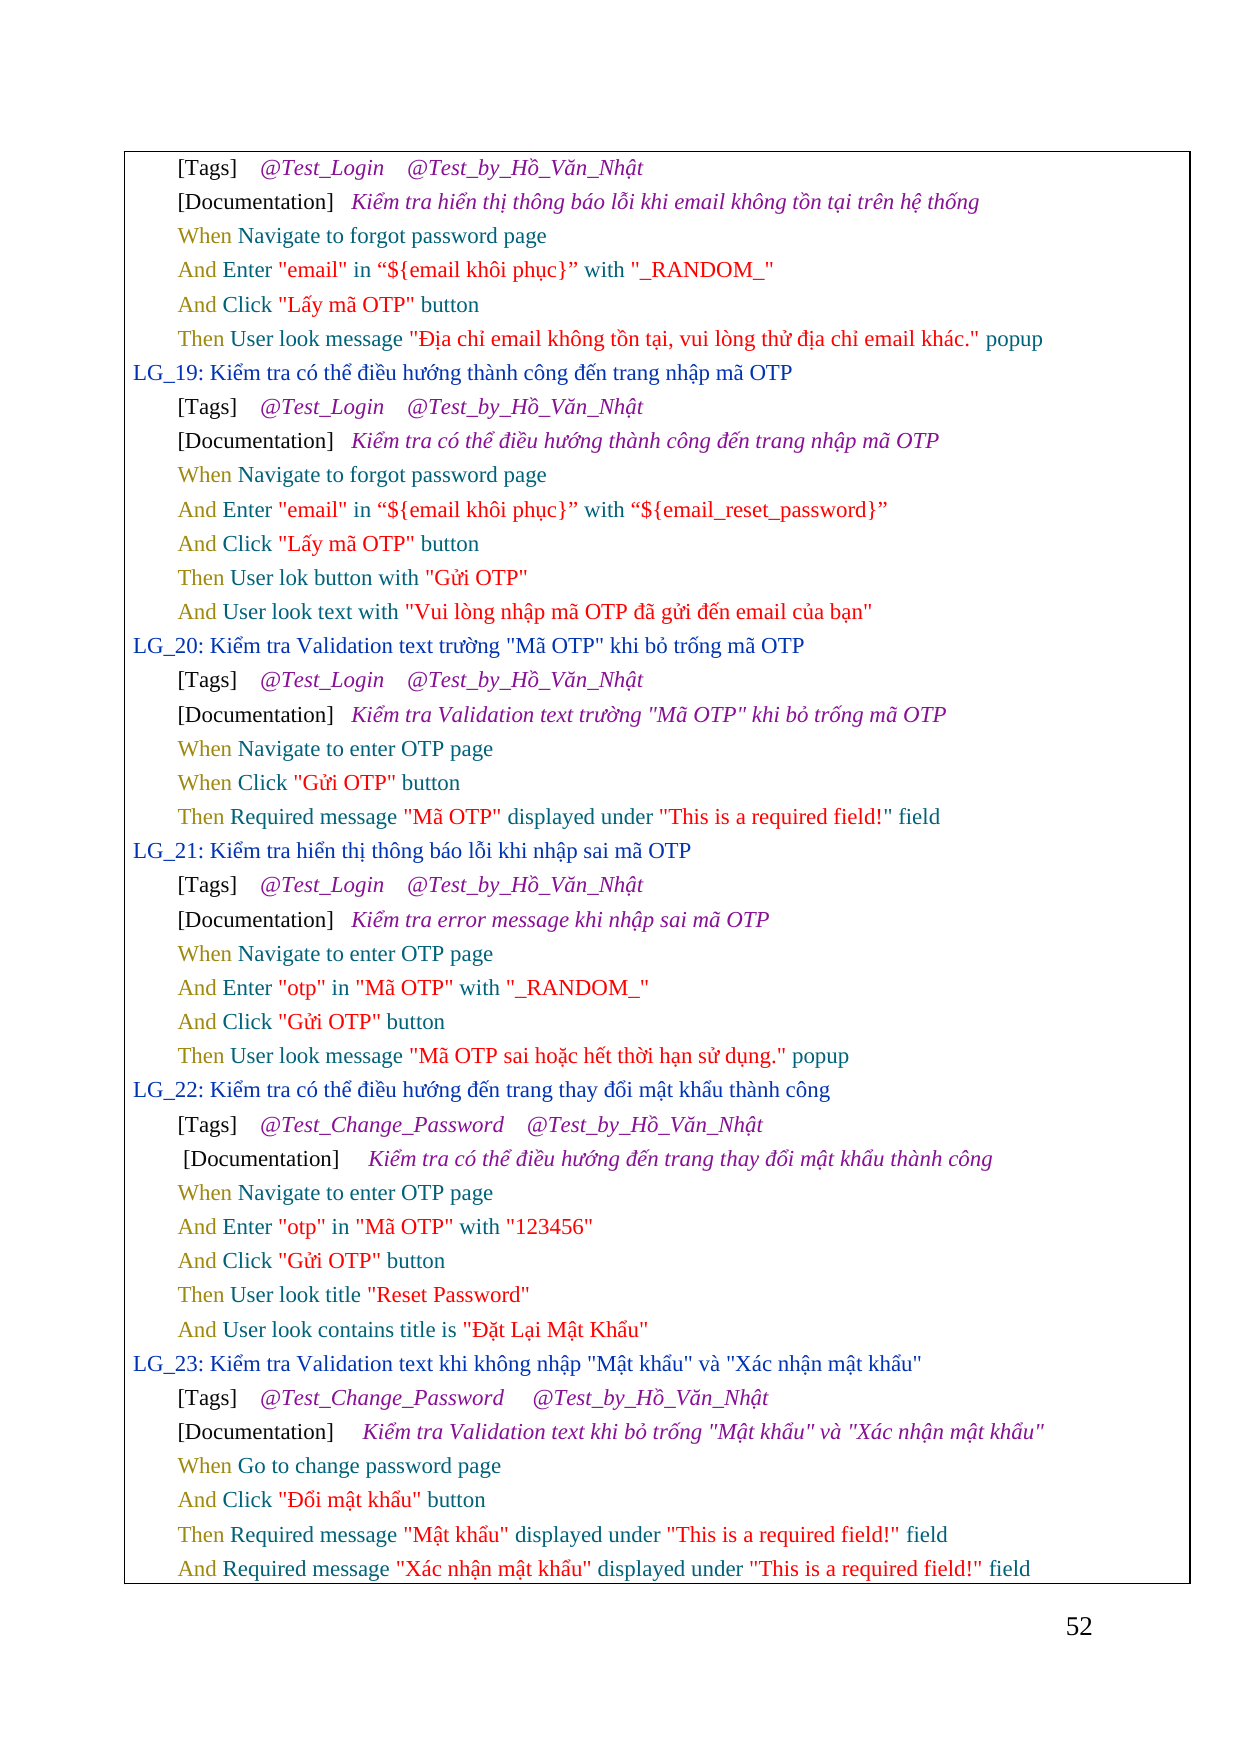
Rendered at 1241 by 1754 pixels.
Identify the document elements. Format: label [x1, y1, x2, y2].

picture [325, 335, 332, 344]
picture [233, 1322, 238, 1333]
picture [613, 501, 620, 515]
picture [305, 1457, 312, 1471]
picture [613, 261, 620, 275]
picture [225, 1264, 236, 1268]
picture [312, 1565, 319, 1574]
picture [325, 1052, 332, 1061]
text [125, 152, 1189, 1583]
picture [387, 603, 394, 617]
picture [225, 308, 236, 312]
picture [225, 1503, 236, 1507]
picture [233, 604, 238, 615]
picture [225, 1025, 236, 1029]
picture [225, 547, 236, 551]
